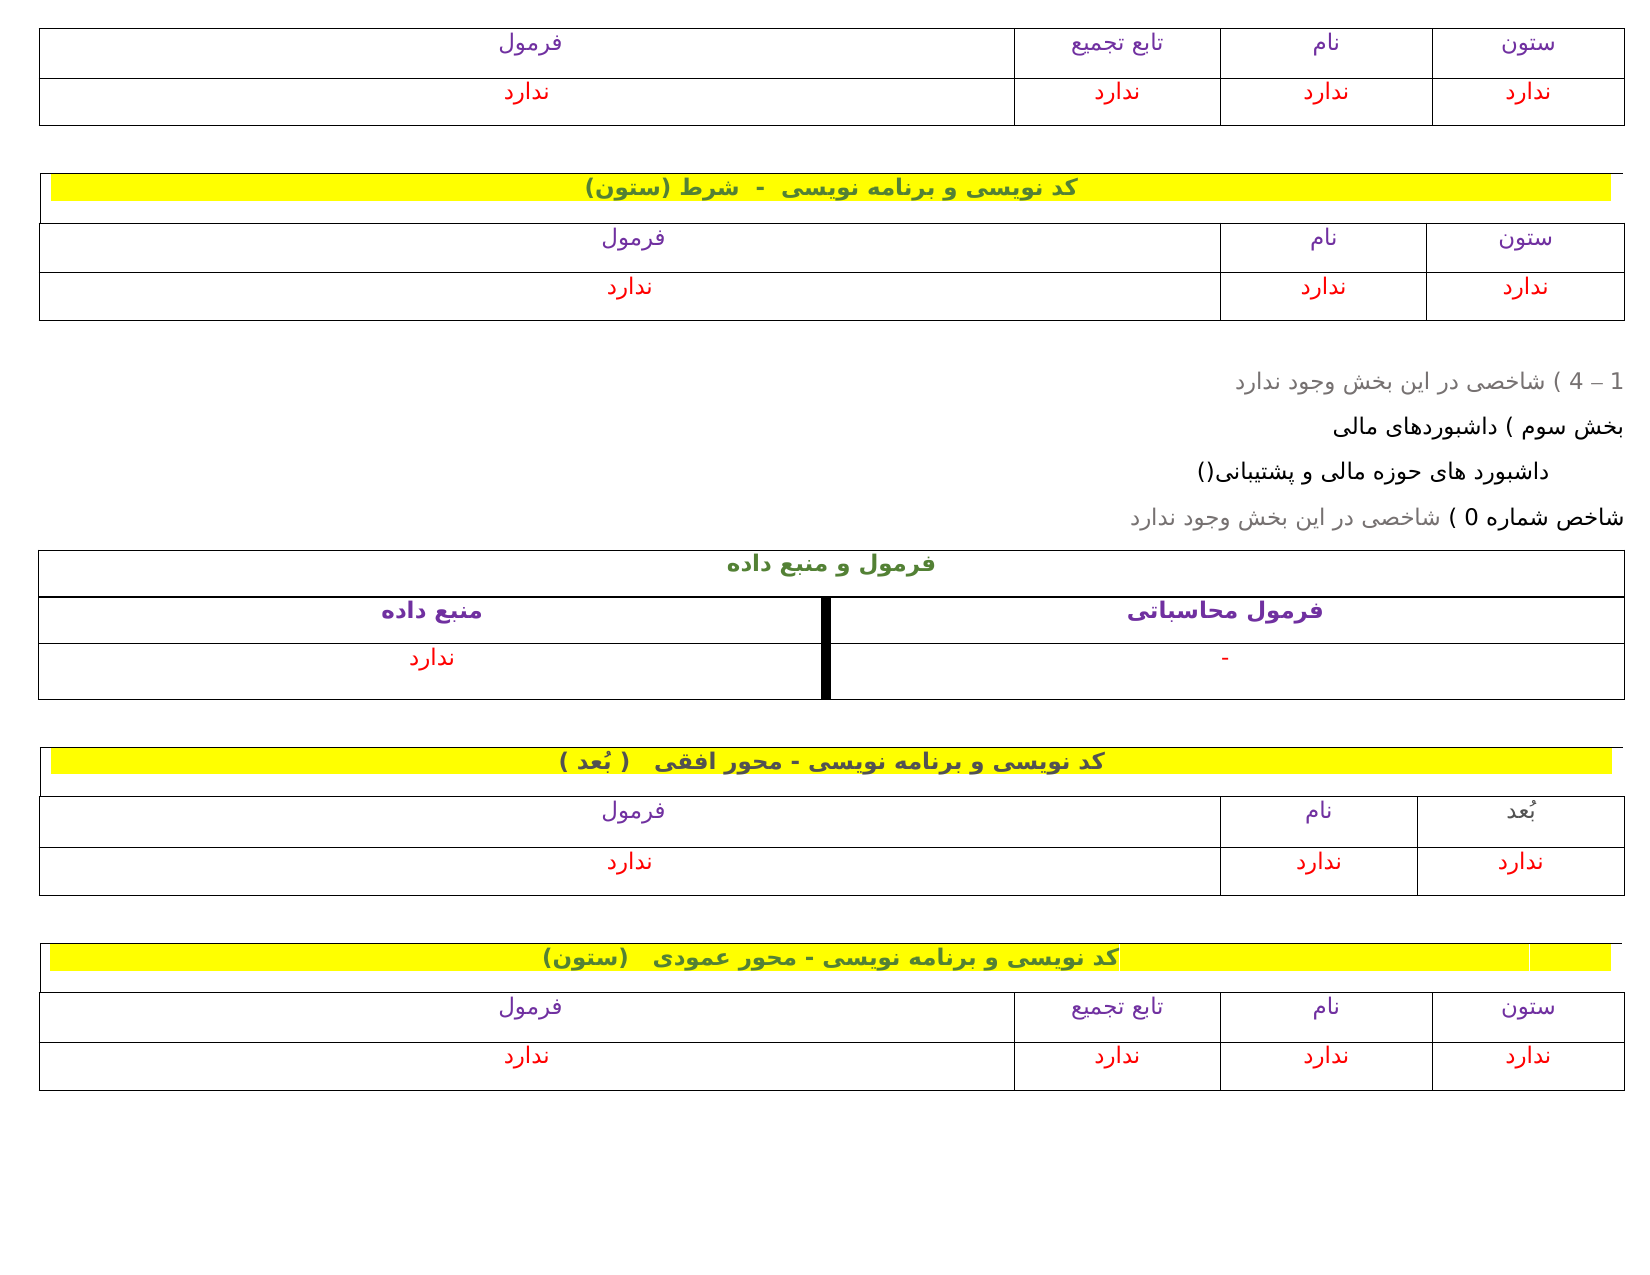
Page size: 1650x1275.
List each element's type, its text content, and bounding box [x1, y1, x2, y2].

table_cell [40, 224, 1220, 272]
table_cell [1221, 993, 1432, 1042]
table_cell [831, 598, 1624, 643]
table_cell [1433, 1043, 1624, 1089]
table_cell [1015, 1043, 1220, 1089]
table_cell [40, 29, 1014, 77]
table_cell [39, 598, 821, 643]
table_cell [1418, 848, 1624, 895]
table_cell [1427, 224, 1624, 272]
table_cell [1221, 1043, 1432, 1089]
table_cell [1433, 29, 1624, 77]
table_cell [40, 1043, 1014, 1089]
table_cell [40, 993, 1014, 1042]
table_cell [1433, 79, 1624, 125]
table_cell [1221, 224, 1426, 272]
text شاخص شماره 0 ) شاخصی در این بخش وجود ندارد [37, 504, 1624, 531]
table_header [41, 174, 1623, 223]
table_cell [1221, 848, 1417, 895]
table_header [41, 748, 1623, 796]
text بخش سوم ) داشبوردهای مالی [37, 413, 1624, 440]
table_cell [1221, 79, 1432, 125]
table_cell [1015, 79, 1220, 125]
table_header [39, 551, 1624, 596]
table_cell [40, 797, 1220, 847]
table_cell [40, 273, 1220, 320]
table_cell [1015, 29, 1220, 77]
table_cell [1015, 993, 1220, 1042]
text 1 – 4 ) شاخصی در این بخش وجود ندارد [37, 368, 1624, 394]
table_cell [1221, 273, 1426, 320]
text داشبورد های حوزه مالی و پشتیبانی() [37, 459, 1650, 485]
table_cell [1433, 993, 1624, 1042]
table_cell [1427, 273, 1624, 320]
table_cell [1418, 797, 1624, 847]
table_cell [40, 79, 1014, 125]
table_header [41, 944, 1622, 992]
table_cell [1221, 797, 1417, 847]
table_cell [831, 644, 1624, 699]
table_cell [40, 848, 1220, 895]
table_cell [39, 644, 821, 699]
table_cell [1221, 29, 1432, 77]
